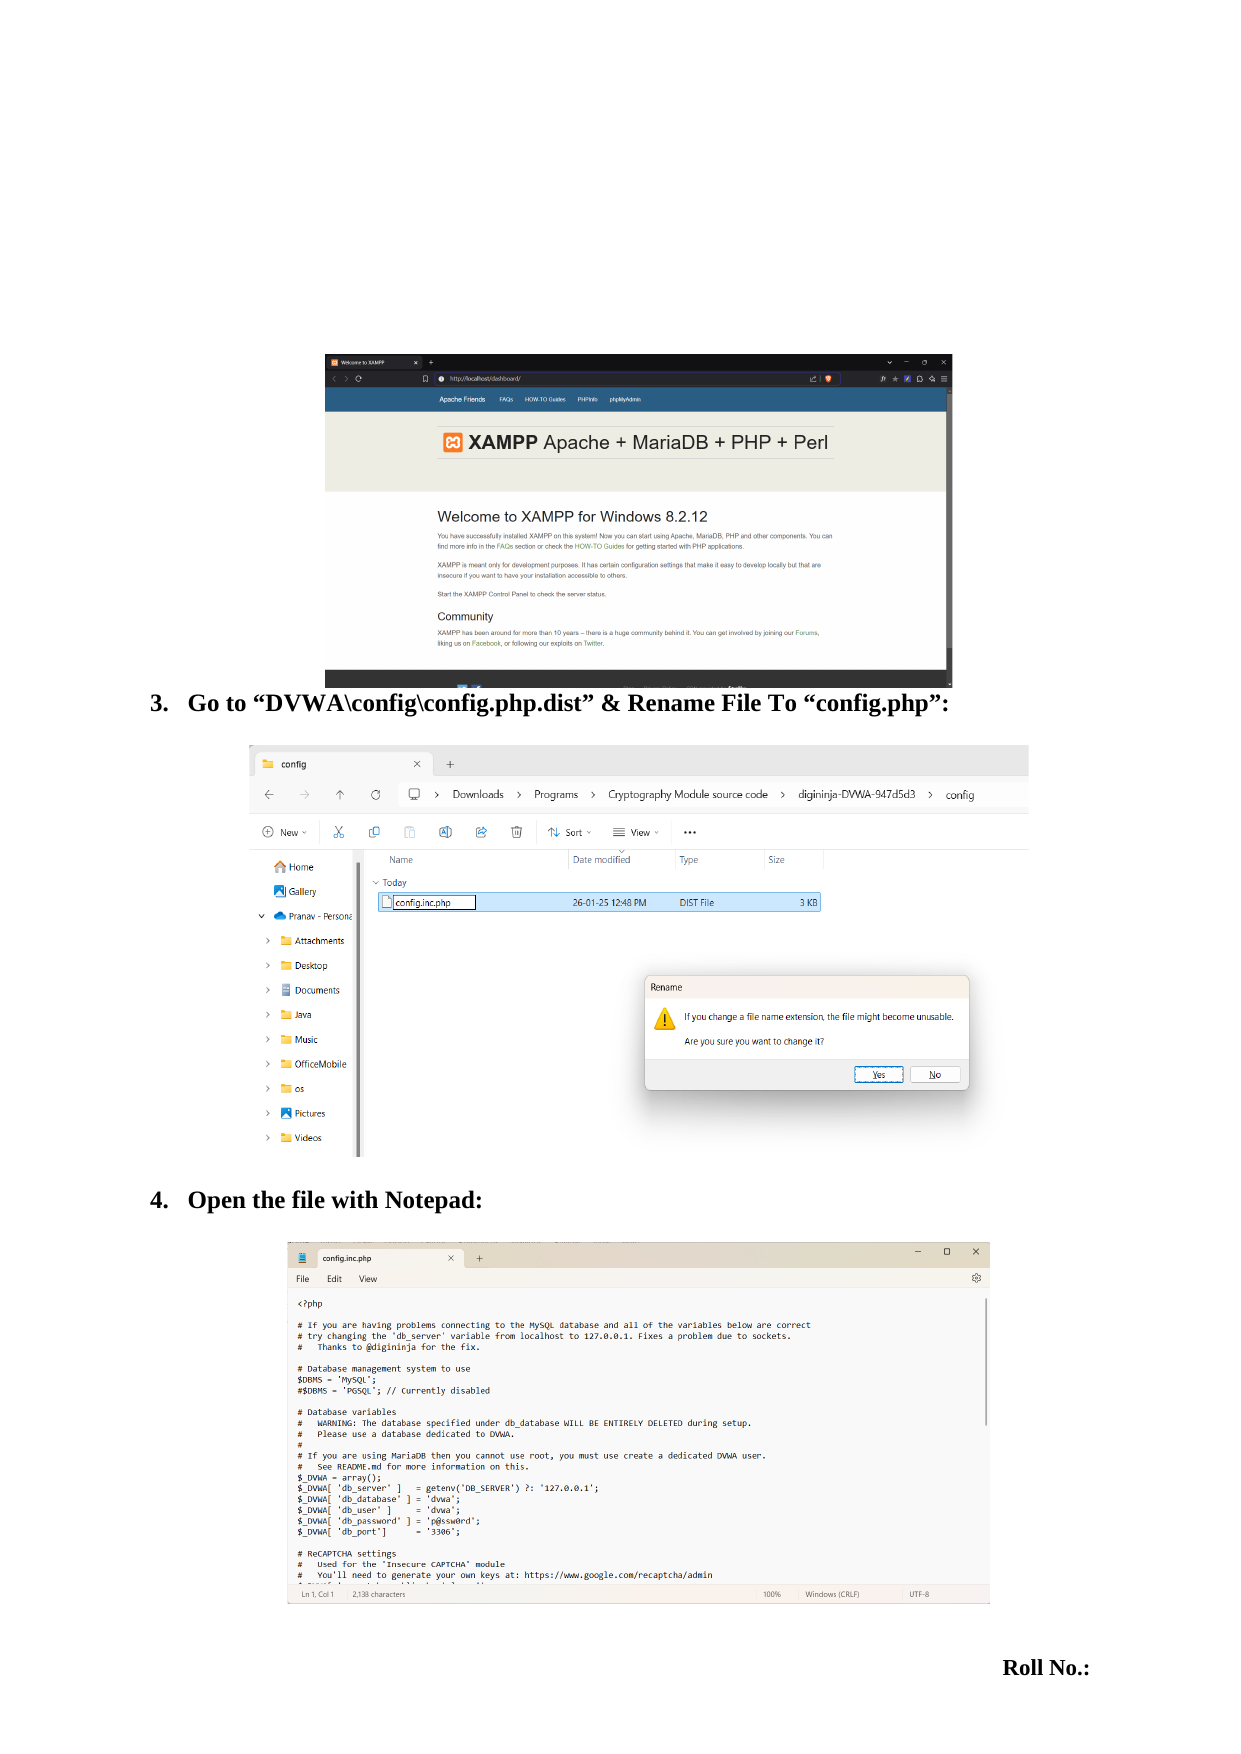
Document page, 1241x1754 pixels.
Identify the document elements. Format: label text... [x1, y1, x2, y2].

list Go to “DVWA\config\config.php.dist” & Rename File To “config.php”: [150, 688, 1090, 716]
picture [325, 354, 953, 688]
picture [287, 1242, 990, 1604]
picture [249, 745, 1029, 1157]
list Open the file with Notepad: [150, 1185, 1090, 1214]
